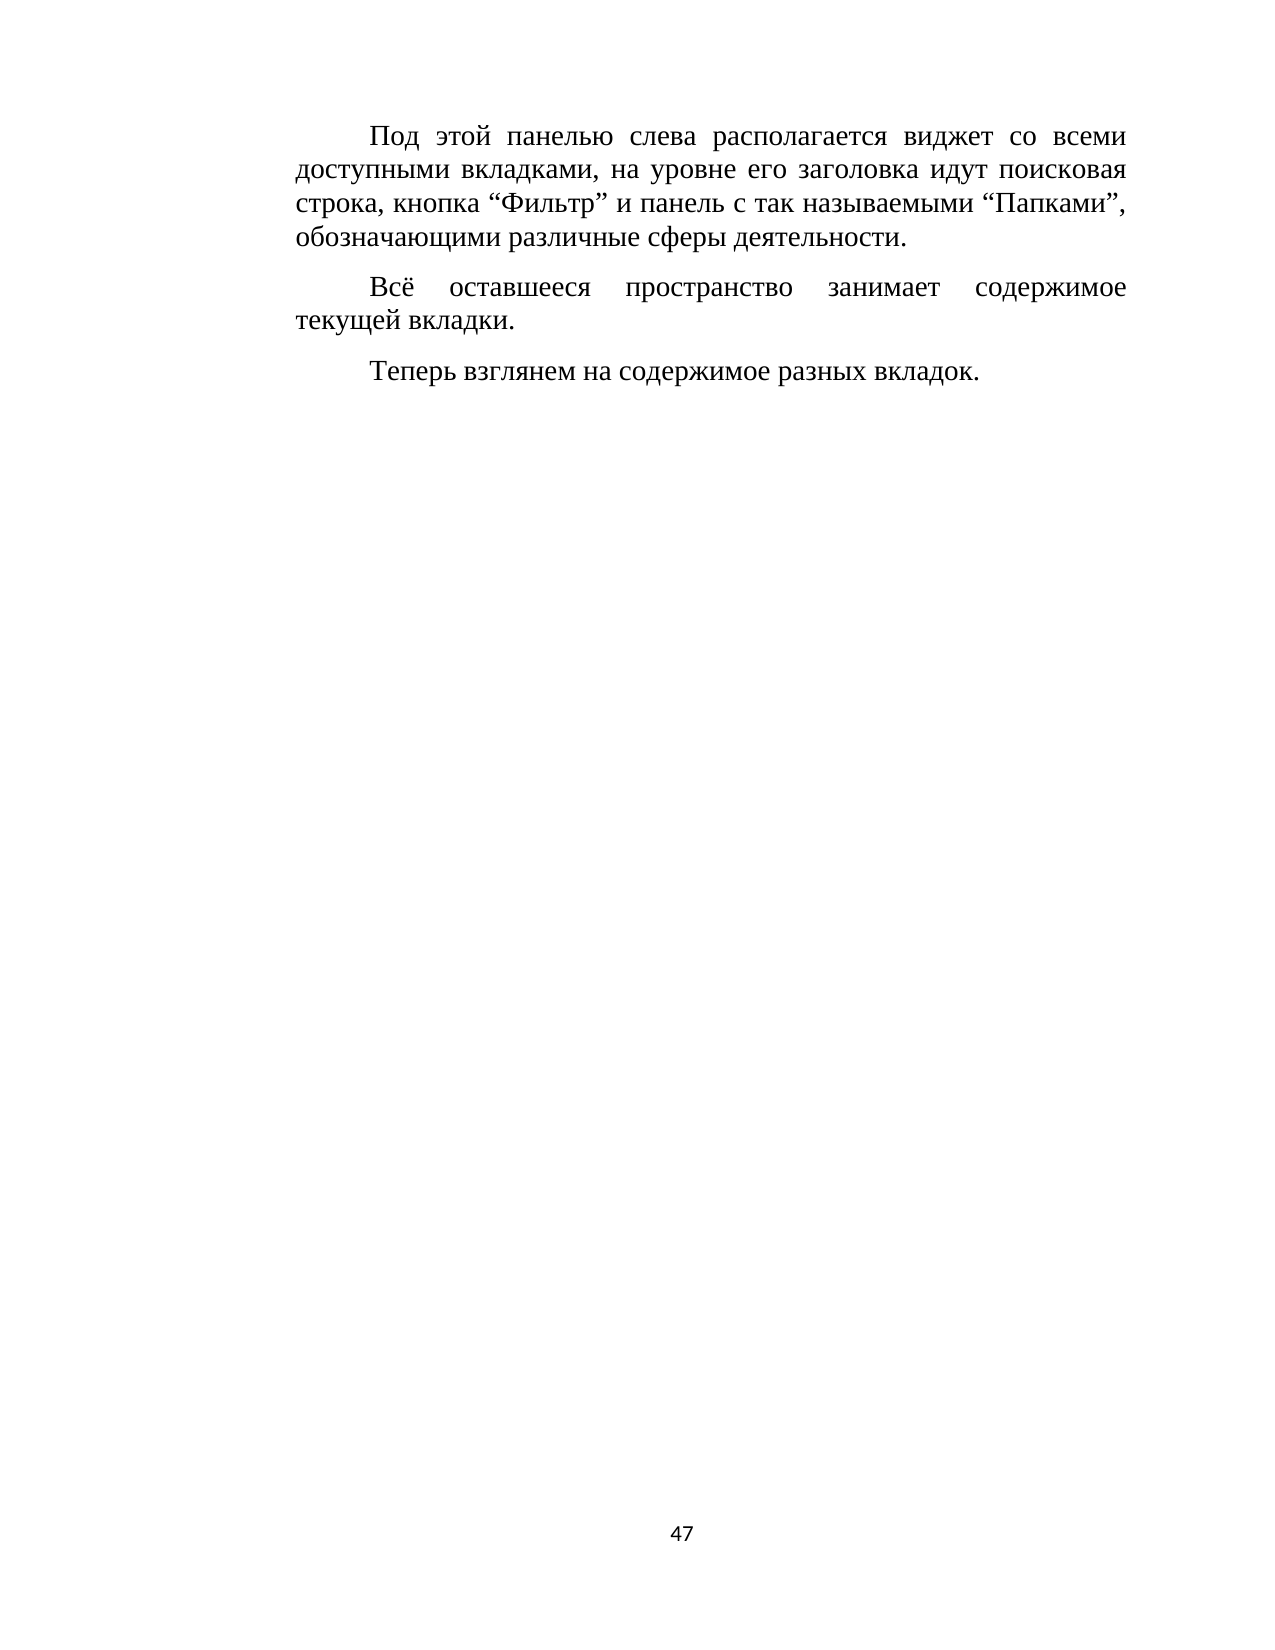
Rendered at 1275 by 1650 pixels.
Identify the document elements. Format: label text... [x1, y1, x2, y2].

text Всё оставшееся пространство занимает содержимое текущей вкладки. [295, 269, 1127, 336]
text Под этой панелью слева располагается виджет со всеми доступными вкладками, на уровне его заголовка идут поисковая строка, кнопка “Фильтр” и панель с так называемыми “Папками”, обозначающими различные сферы деятельности. [295, 118, 1127, 252]
text Теперь взглянем на содержимое разных вкладок. [295, 353, 1127, 386]
